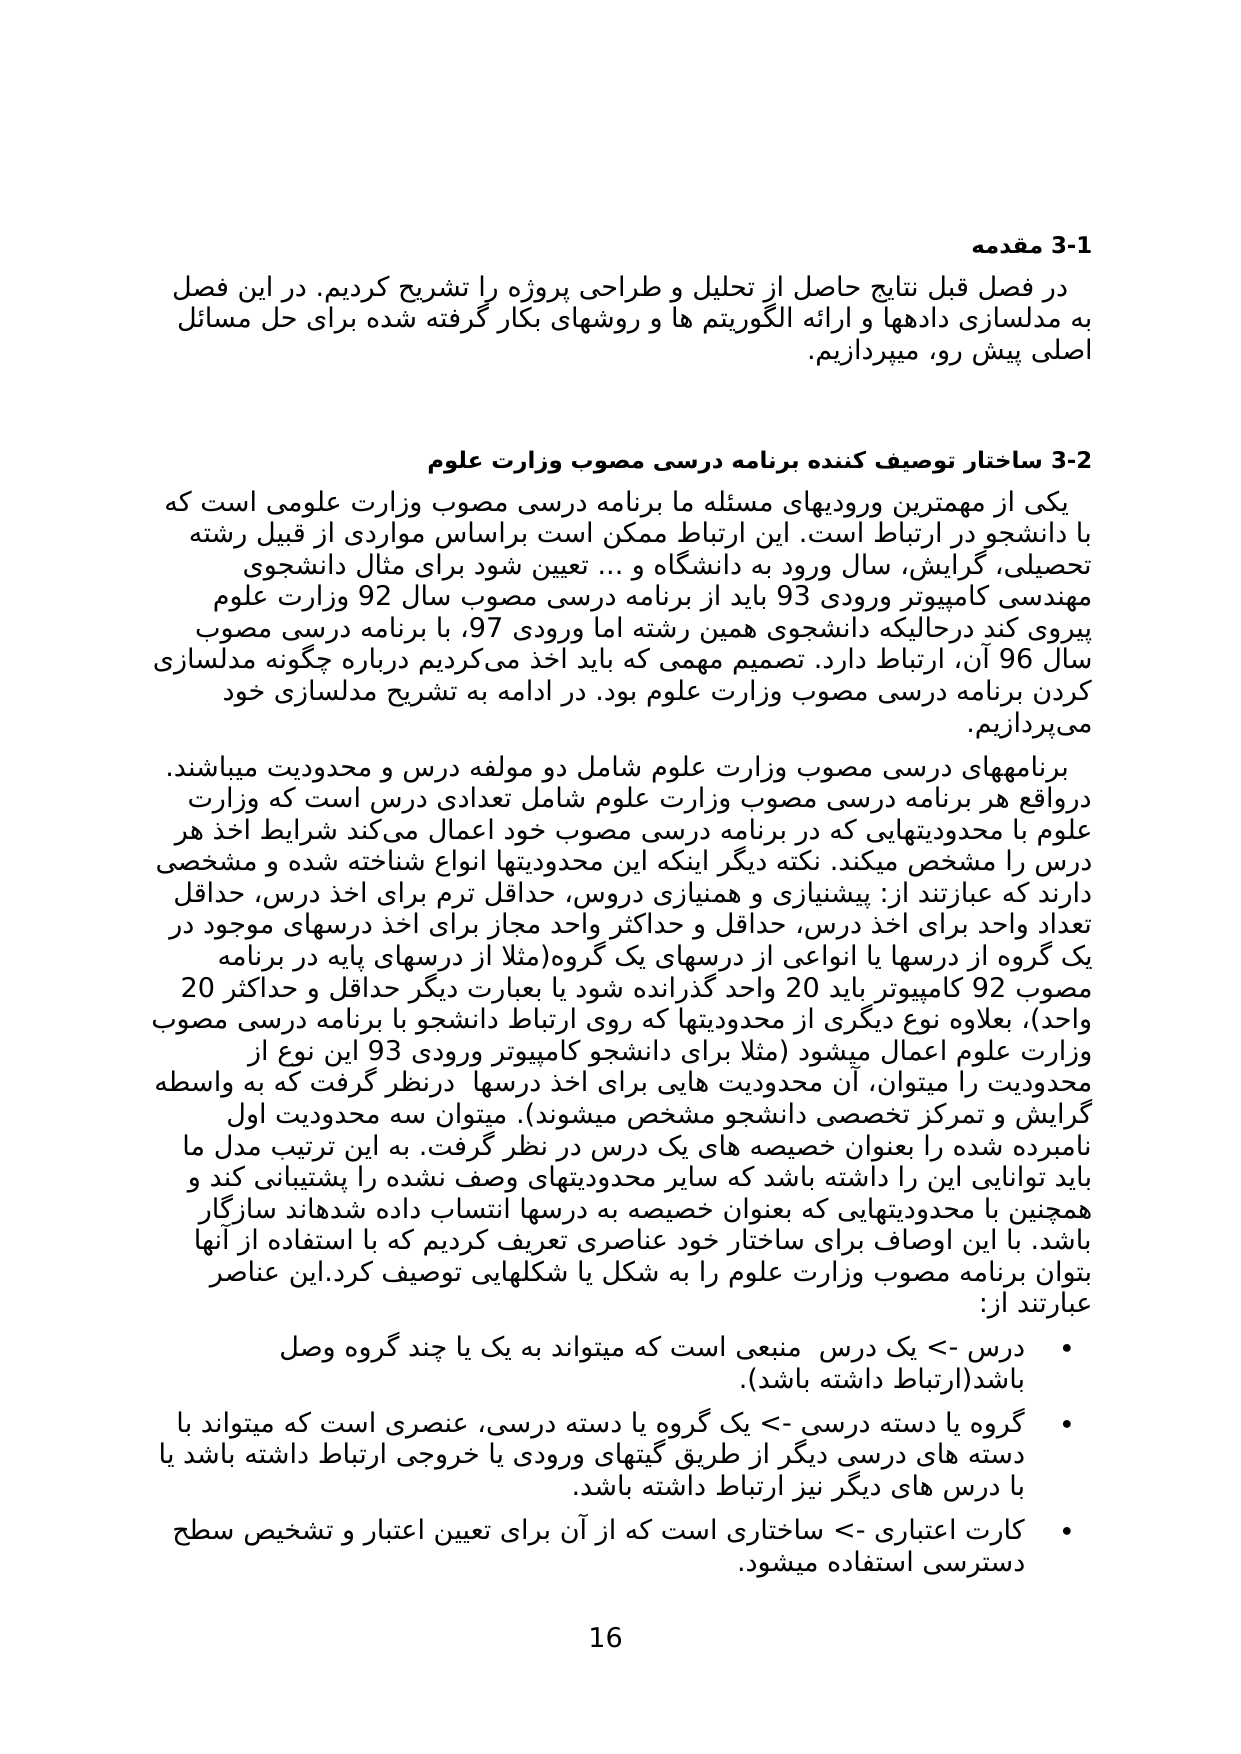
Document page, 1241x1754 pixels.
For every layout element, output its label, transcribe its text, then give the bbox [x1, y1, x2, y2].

list درس -> یک درس منبعی است که میتواند به یک یا چند گروه وصل باشد(ارتباط داشته باشد). [148, 1332, 1063, 1395]
text 3-1 مقدمه [148, 232, 1092, 258]
text در فصل قبل نتایج حاصل از تحلیل و طراحی پروژه را تشریح کردیم. در این فصل به مدلسازی دادهها و ارائه الگوریتم ها و روشهای بکار گرفته شده برای حل مسائل اصلی پیش رو، میپردازیم. [148, 271, 1092, 366]
list گروه یا دسته درسی -> یک گروه یا دسته درسی، عنصری است که میتواند با دسته های درسی دیگر از طریق گیتهای ورودی یا خروجی ارتباط داشته باشد یا با درس های دیگر نیز ارتباط داشته باشد. [148, 1407, 1063, 1502]
text 3-2 ساختار توصیف کننده برنامه درسی مصوب وزارت علوم [148, 447, 1092, 473]
text یکی از مهمترین ورودیهای مسئله ما برنامه درسی مصوب وزارت علومی است که با دانشجو در ارتباط است. این ارتباط ممکن است براساس مواردی از قبیل رشته تحصیلی، گرایش، سال ورود به دانشگاه و ... تعیین شود برای مثال دانشجوی مهندسی کامپیوتر ورودی 93 باید از برنامه درسی مصوب سال 92 وزارت علوم پیروی کند درحالیکه دانشجوی همین رشته اما ورودی 97، با برنامه درسی مصوب سال 96 آن، ارتباط دارد. تصمیم مهمی که باید اخذ می‌کردیم درباره چگونه مدلسازی کردن برنامه درسی مصوب وزارت علوم بود. در ادامه به تشریح مدلسازی خود می‌پردازیم. [148, 486, 1092, 738]
list کارت اعتباری -> ساختاری است که از آن برای تعیین اعتبار و تشخیص سطح دسترسی استفاده میشود. [148, 1514, 1063, 1578]
text برنامههای درسی مصوب وزارت علوم شامل دو مولفه درس و محدودیت میباشند. درواقع هر برنامه درسی مصوب وزارت علوم شامل تعدادی درس است که وزارت علوم با محدودیتهایی که در برنامه درسی مصوب خود اعمال می‌کند شرایط اخذ هر درس را مشخص میکند. نکته دیگر اینکه این محدودیتها انواع شناخته شده و مشخصی دارند که عبازتند از: پیشنیازی و همنیازی دروس، حداقل ترم برای اخذ درس، حداقل تعداد واحد برای اخذ درس، حداقل و حداکثر واحد مجاز برای اخذ درسهای موجود در یک گروه از درسها یا انواعی از درسهای یک گروه(مثلا از درسهای پایه در برنامه مصوب 92 کامپیوتر باید 20 واحد گذرانده شود یا بعبارت دیگر حداقل و حداکثر 20 واحد)، بعلاوه نوع دیگری از محدودیتها که روی ارتباط دانشجو با برنامه درسی مصوب وزارت علوم اعمال میشود (مثلا برای دانشجو کامپیوتر ورودی 93 این نوع از محدودیت را میتوان، آن محدودیت هایی برای اخذ درسها درنظر گرفت که به واسطه گرایش و تمرکز تخصصی دانشجو مشخص میشوند). میتوان سه محدودیت اول نامبرده شده را بعنوان خصیصه های یک درس در نظر گرفت. به این ترتیب مدل ما باید توانایی این را داشته باشد که سایر محدودیتهای وصف نشده را پشتیبانی کند و همچنین با محدودیتهایی که بعنوان خصیصه به درسها انتساب داده شدهاند سازگار باشد. با این اوصاف برای ساختار خود عناصری تعریف کردیم که با استفاده از آنها بتوان برنامه مصوب وزارت علوم را به شکل یا شکلهایی توصیف کرد.این عناصر عبارتند از: [148, 751, 1092, 1319]
